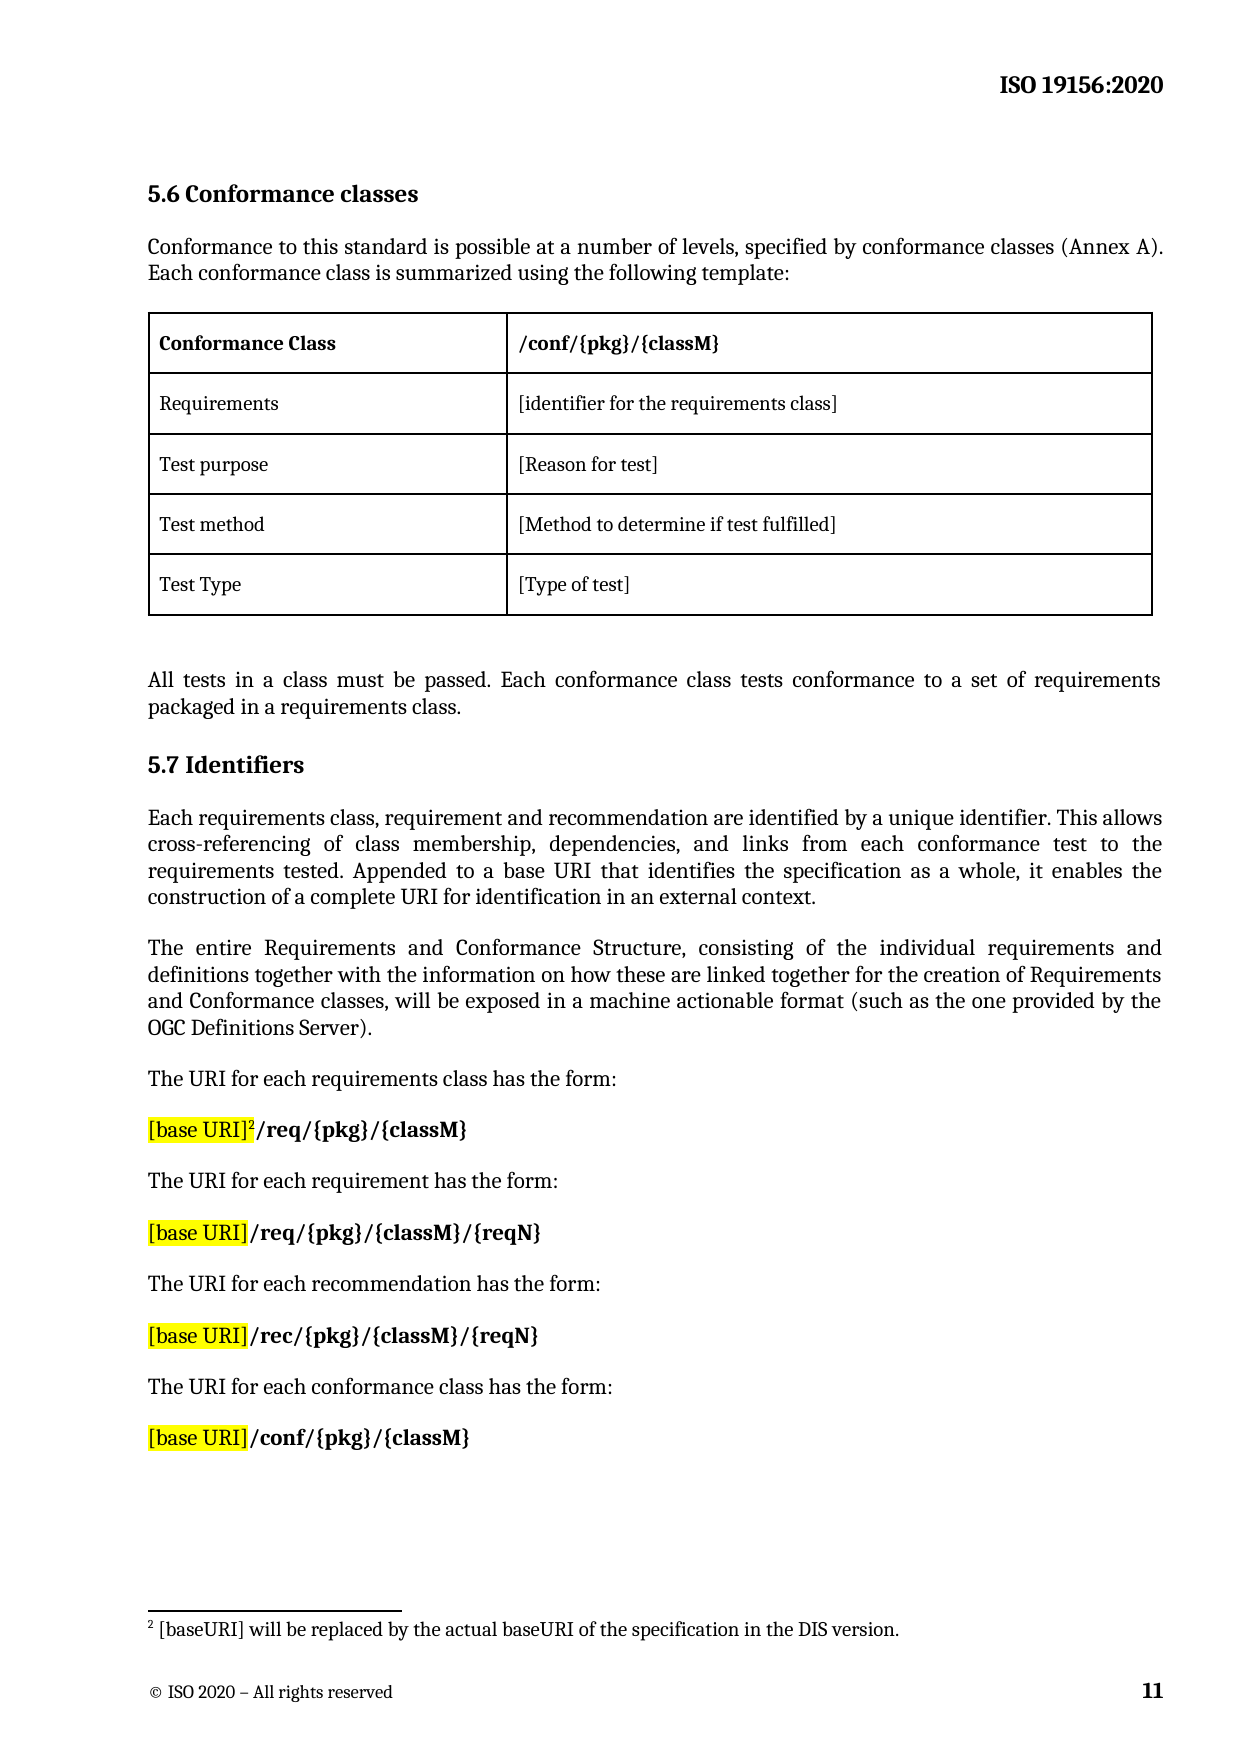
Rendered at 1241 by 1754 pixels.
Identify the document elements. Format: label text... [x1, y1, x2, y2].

text [base URI]/req/{pkg}/{classM} [254, 1117, 1163, 1143]
text The URI for each requirements class has the form: [148, 1066, 1163, 1092]
text The URI for each recommendation has the form: [148, 1271, 1163, 1297]
table_cell Test Type [150, 555, 506, 614]
text All tests in a class must be passed. Each conformance class tests conformance to a set of requirements packaged in a requirements class. [148, 667, 1163, 720]
table_header /conf/{pkg}/{classM} [508, 314, 1151, 372]
text Each requirements class, requirement and recommendation are identified by a unique identifier. This allows cross-referencing of class membership, dependencies, and links from each conformance test to the requirements tested. Appended to a base URI that identifies the specification as a whole, it enables the construction of a complete URI for identification in an external context. [148, 805, 1163, 910]
table_cell [Type of test] [508, 555, 1151, 614]
text [base URI]/rec/{pkg}/{classM}/{reqN} [148, 1322, 1163, 1349]
text The entire Requirements and Conformance Structure, consisting of the individual requirements and definitions together with the information on how these are linked together for the creation of Requirements and Conformance classes, will be exposed in a machine actionable format (such as the one provided by the OGC Definitions Server). [148, 935, 1163, 1041]
text [base URI]/req/{pkg}/{classM}/{reqN} [248, 1220, 1163, 1246]
subtitle Identifiers [148, 751, 1163, 780]
text The URI for each requirement has the form: [148, 1168, 1163, 1195]
text [base URI]/conf/{pkg}/{classM} [248, 1425, 1163, 1451]
table_cell Test purpose [150, 435, 506, 493]
text The URI for each conformance class has the form: [148, 1374, 1163, 1400]
subtitle Conformance classes [148, 180, 1163, 209]
table_header Conformance Class [150, 314, 506, 372]
table_cell [Reason for test] [508, 435, 1151, 493]
text Conformance to this standard is possible at a number of levels, specified by conformance classes (Annex A). Each conformance class is summarized using the following template: [148, 234, 1163, 287]
table_cell Test method [150, 495, 506, 553]
table_cell [identifier for the requirements class] [508, 374, 1151, 432]
table_cell Requirements [150, 374, 506, 432]
table_cell [Method to determine if test fulfilled] [508, 495, 1151, 553]
